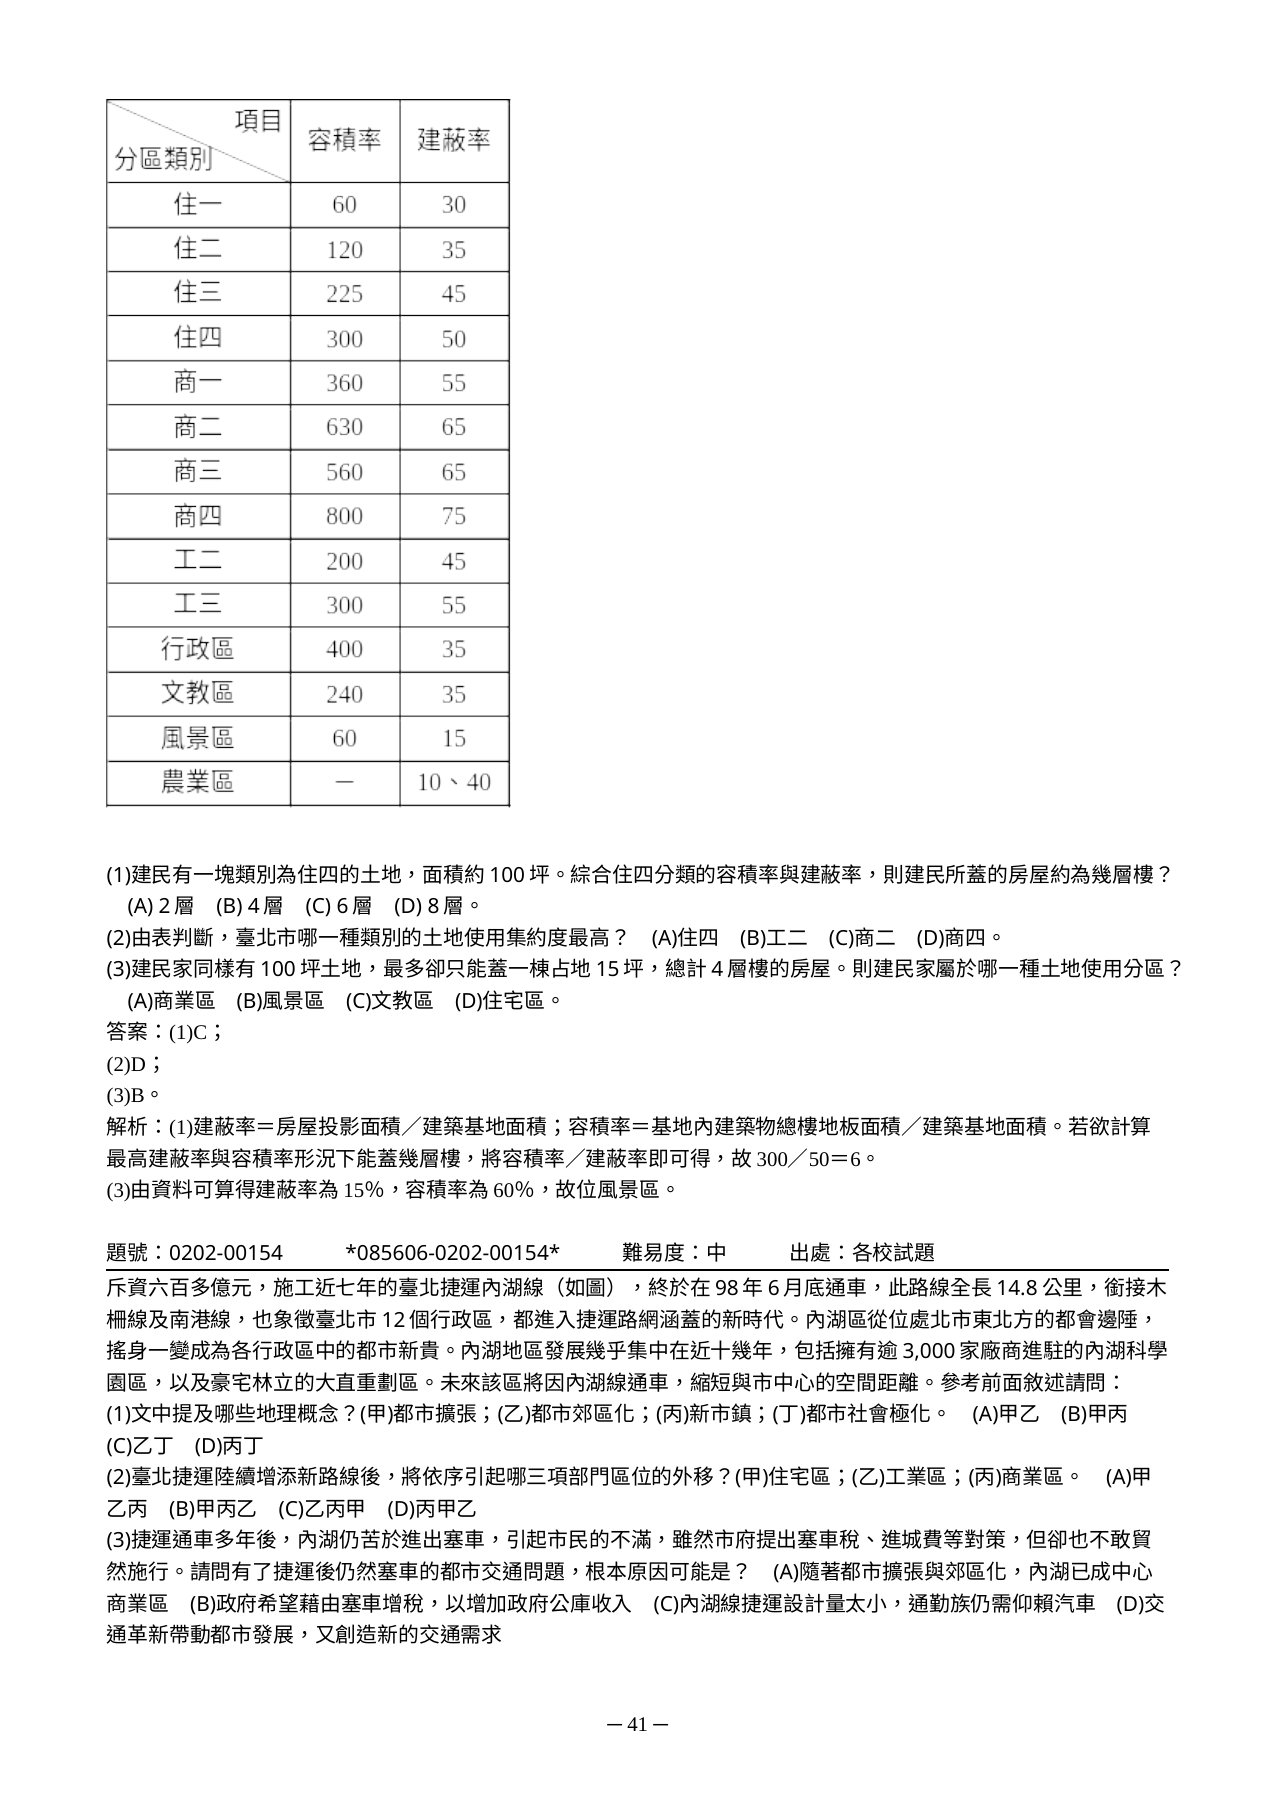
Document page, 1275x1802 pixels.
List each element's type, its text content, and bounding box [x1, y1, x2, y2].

text 解析：(1)建蔽率＝房屋投影面積／建築基地面積；容積率＝基地內建築物總樓地板面積／建築基地面積。若欲計算最高建蔽率與容積率形況下能蓋幾層樓，將容積率／建蔽率即可得，故300／50＝6。 (3)由資料可算得建蔽率為15％，容積率為60％，故位風景區。 [106, 1110, 1169, 1204]
text 答案：(1)C； (2)D； (3)B。 [106, 1015, 1169, 1110]
text 題號：0202-00154 *085606-0202-00154* 難易度：中 出處：各校試題 [106, 1236, 1169, 1269]
text 為了解決都市過度發展造成人口擁擠、交通紊亂、環境汙染與公共設施不足的問題，政府依據都市的人口、產業成長與分布、空間結構並配合交通運輸計畫及公共設施計畫等法規，擬定各種不同的都市計畫，同時訂定都市各種土地使用分區的建蔽率及容積率。附表為臺北市住宅區、商業區、工業區規劃標準。請問： (1)建民有一塊類別為住四的土地，面積約100坪。綜合住四分類的容積率與建蔽率，則建民所蓋的房屋約為幾層樓？ (A) 2層 (B) 4層 (C) 6層 (D) 8層。 (2)由表判斷，臺北市哪一種類別的土地使用集約度最高？ (A)住四 (B)工二 (C)商二 (D)商四。 (3)建民家同樣有100坪土地，最多卻只能蓋一棟占地15坪，總計4層樓的房屋。則建民家屬於哪一種土地使用分區？ (A)商業區 (B)風景區 (C)文教區 (D)住宅區。 [106, 100, 1169, 1015]
text 斥資六百多億元，施工近七年的臺北捷運內湖線（如圖），終於在98年6月底通車，此路線全長14.8公里，銜接木柵線及南港線，也象徵臺北市12個行政區，都進入捷運路網涵蓋的新時代。內湖區從位處北市東北方的都會邊陲，搖身一變成為各行政區中的都市新貴。內湖地區發展幾乎集中在近十幾年，包括擁有逾3,000家廠商進駐的內湖科學園區，以及豪宅林立的大直重劃區。未來該區將因內湖線通車，縮短與市中心的空間距離。參考前面敘述請問： (1)文中提及哪些地理概念？(甲)都市擴張；(乙)都市郊區化；(丙)新市鎮；(丁)都市社會極化。 (A)甲乙 (B)甲丙 (C)乙丁 (D)丙丁 (2)臺北捷運陸續增添新路線後，將依序引起哪三項部門區位的外移？(甲)住宅區；(乙)工業區；(丙)商業區。 (A)甲乙丙 (B)甲丙乙 (C)乙丙甲 (D)丙甲乙 (3)捷運通車多年後，內湖仍苦於進出塞車，引起市民的不滿，雖然市府提出塞車稅、進城費等對策，但卻也不敢貿然施行。請問有了捷運後仍然塞車的都市交通問題，根本原因可能是？ (A)隨著都市擴張與郊區化，內湖已成中心商業區 (B)政府希望藉由塞車增稅，以增加政府公庫收入 (C)內湖線捷運設計量太小，通勤族仍需仰賴汽車 (D)交通革新帶動都市發展，又創造新的交通需求 [106, 1271, 1169, 1649]
